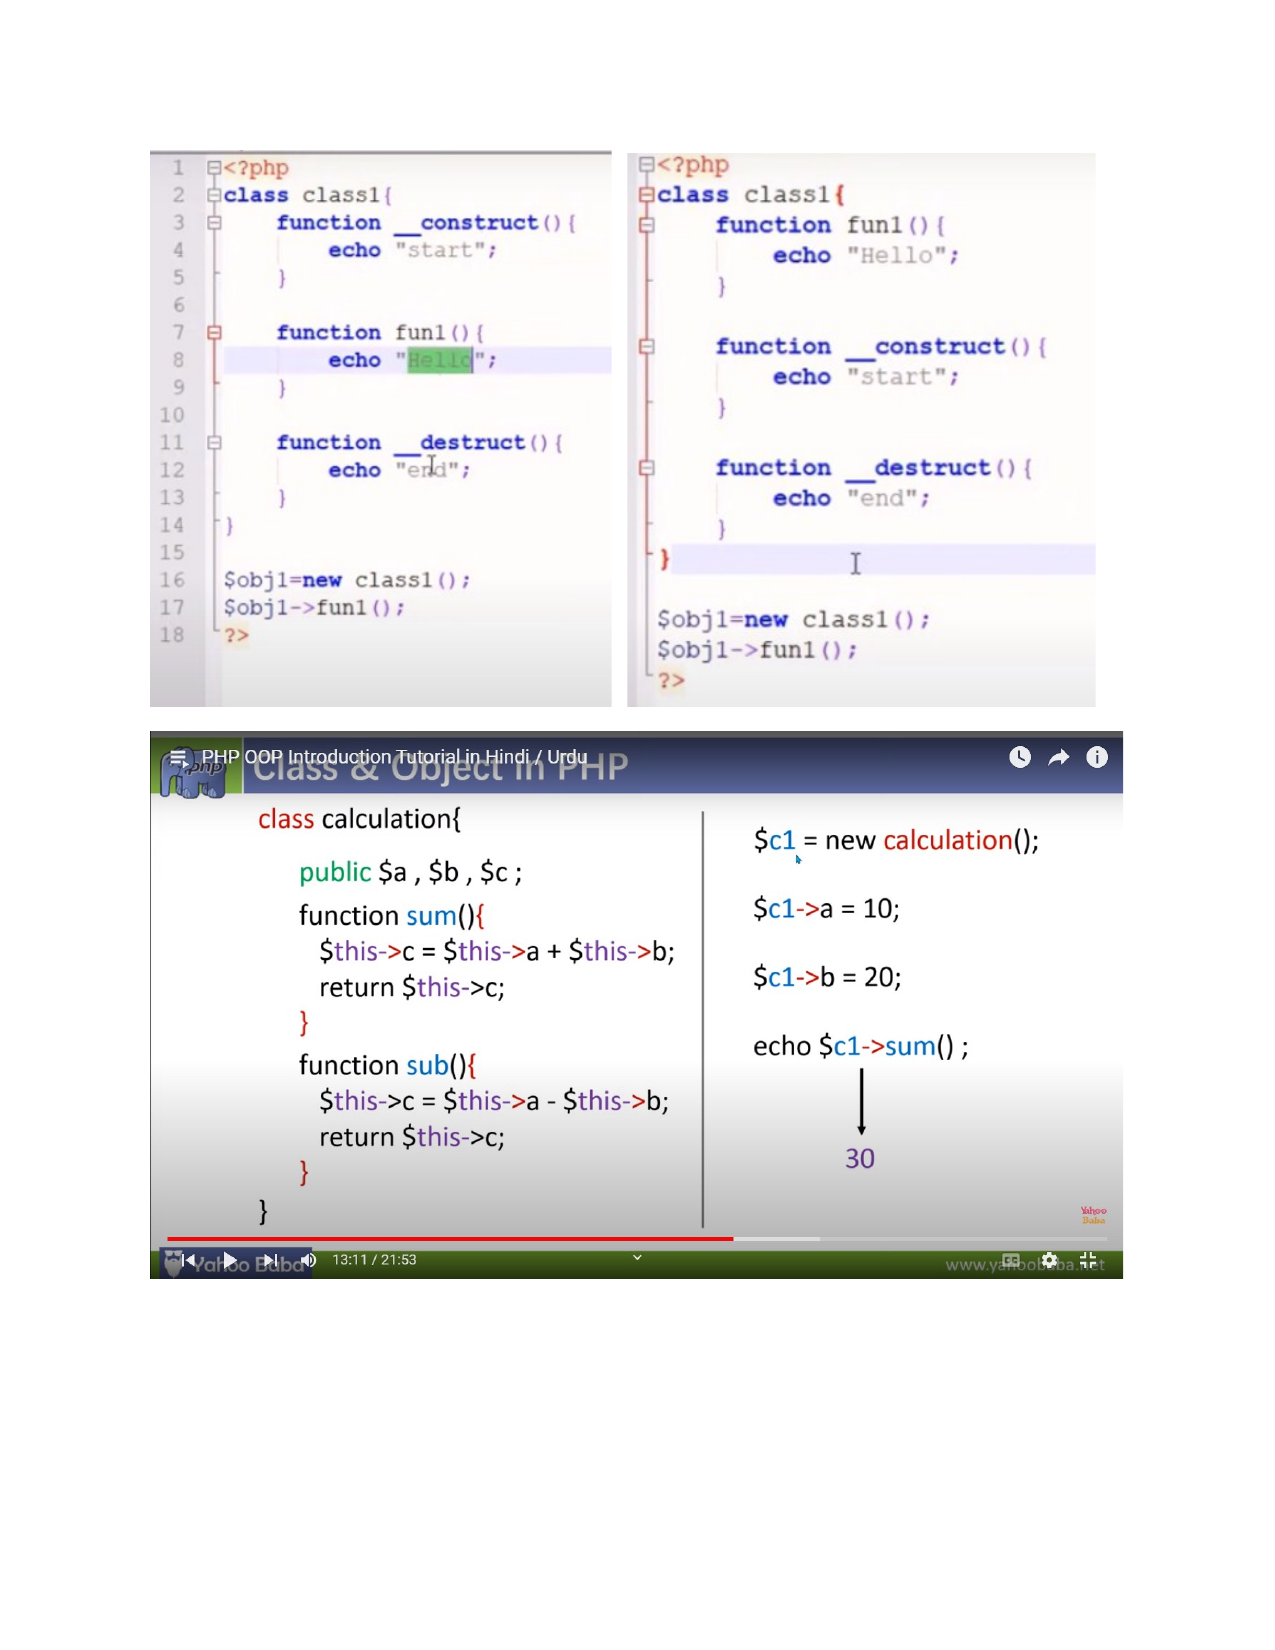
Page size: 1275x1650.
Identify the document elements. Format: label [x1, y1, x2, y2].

picture [150, 150, 612, 707]
picture [627, 153, 1096, 707]
picture [150, 731, 1124, 1279]
